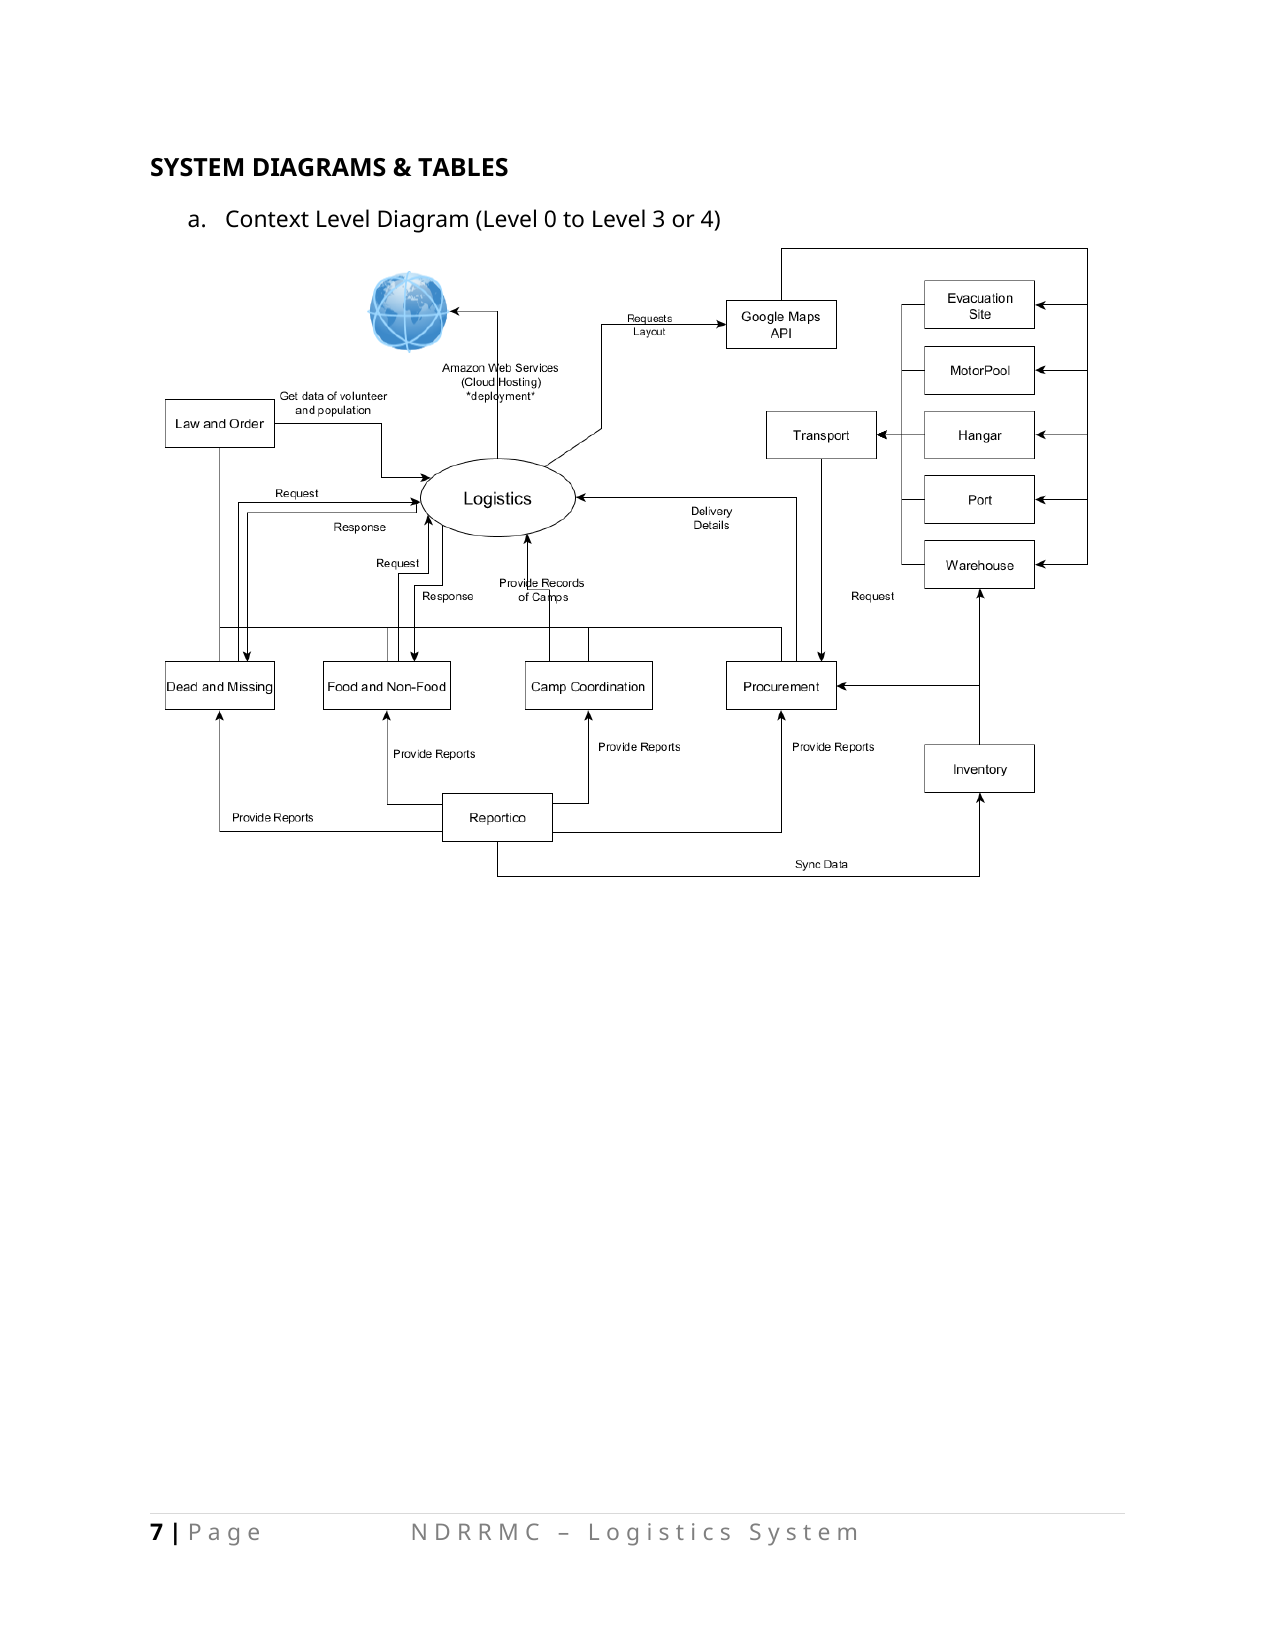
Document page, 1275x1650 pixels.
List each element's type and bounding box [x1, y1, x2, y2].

picture [150, 234, 1101, 891]
